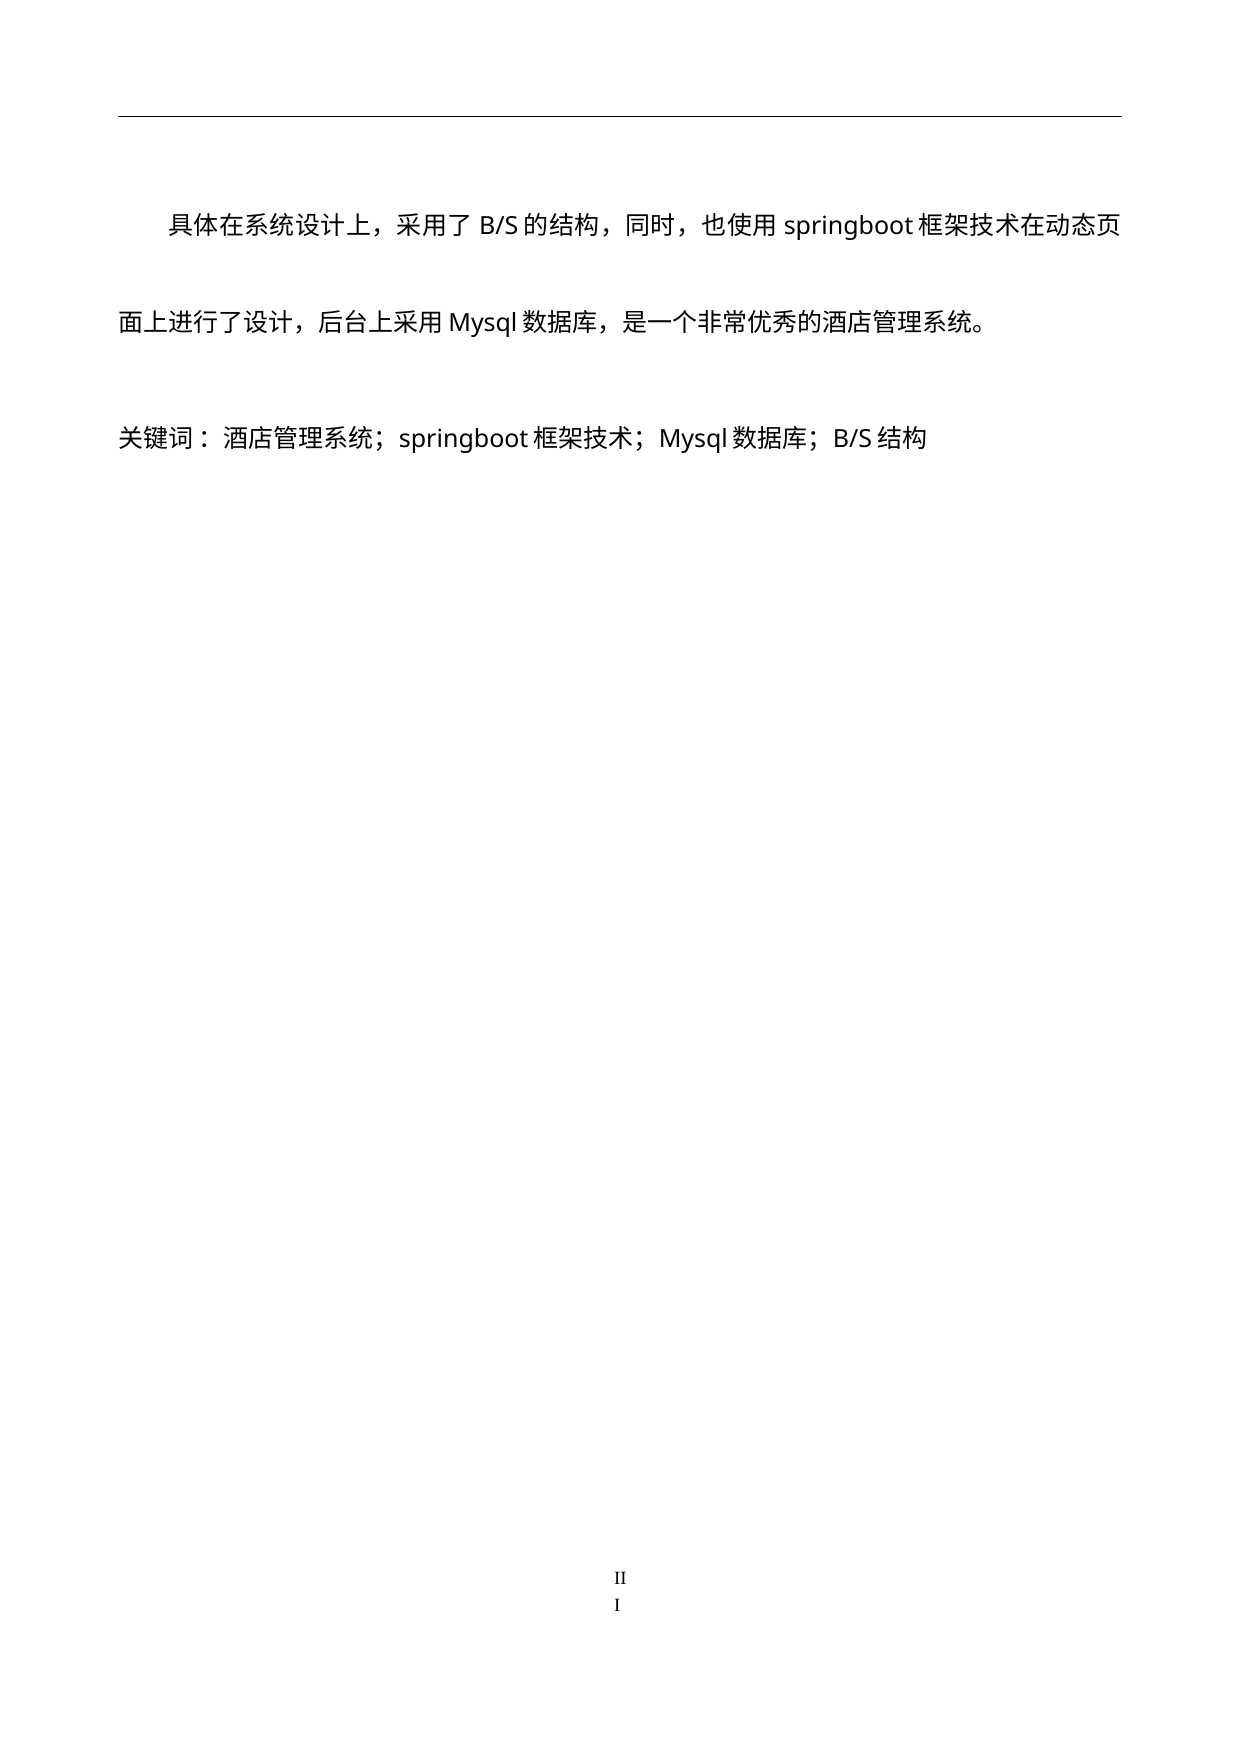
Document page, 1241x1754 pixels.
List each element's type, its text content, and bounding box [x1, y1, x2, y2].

text 具体在系统设计上，采用了B/S的结构，同时，也使用springboot框架技术在动态页面上进行了设计，后台上采用Mysql数据库，是一个非常优秀的酒店管理系统。 [118, 191, 1122, 353]
text 关键词 ：酒店管理系统；springboot框架技术；Mysql数据库；B/S结构 [118, 404, 1122, 469]
